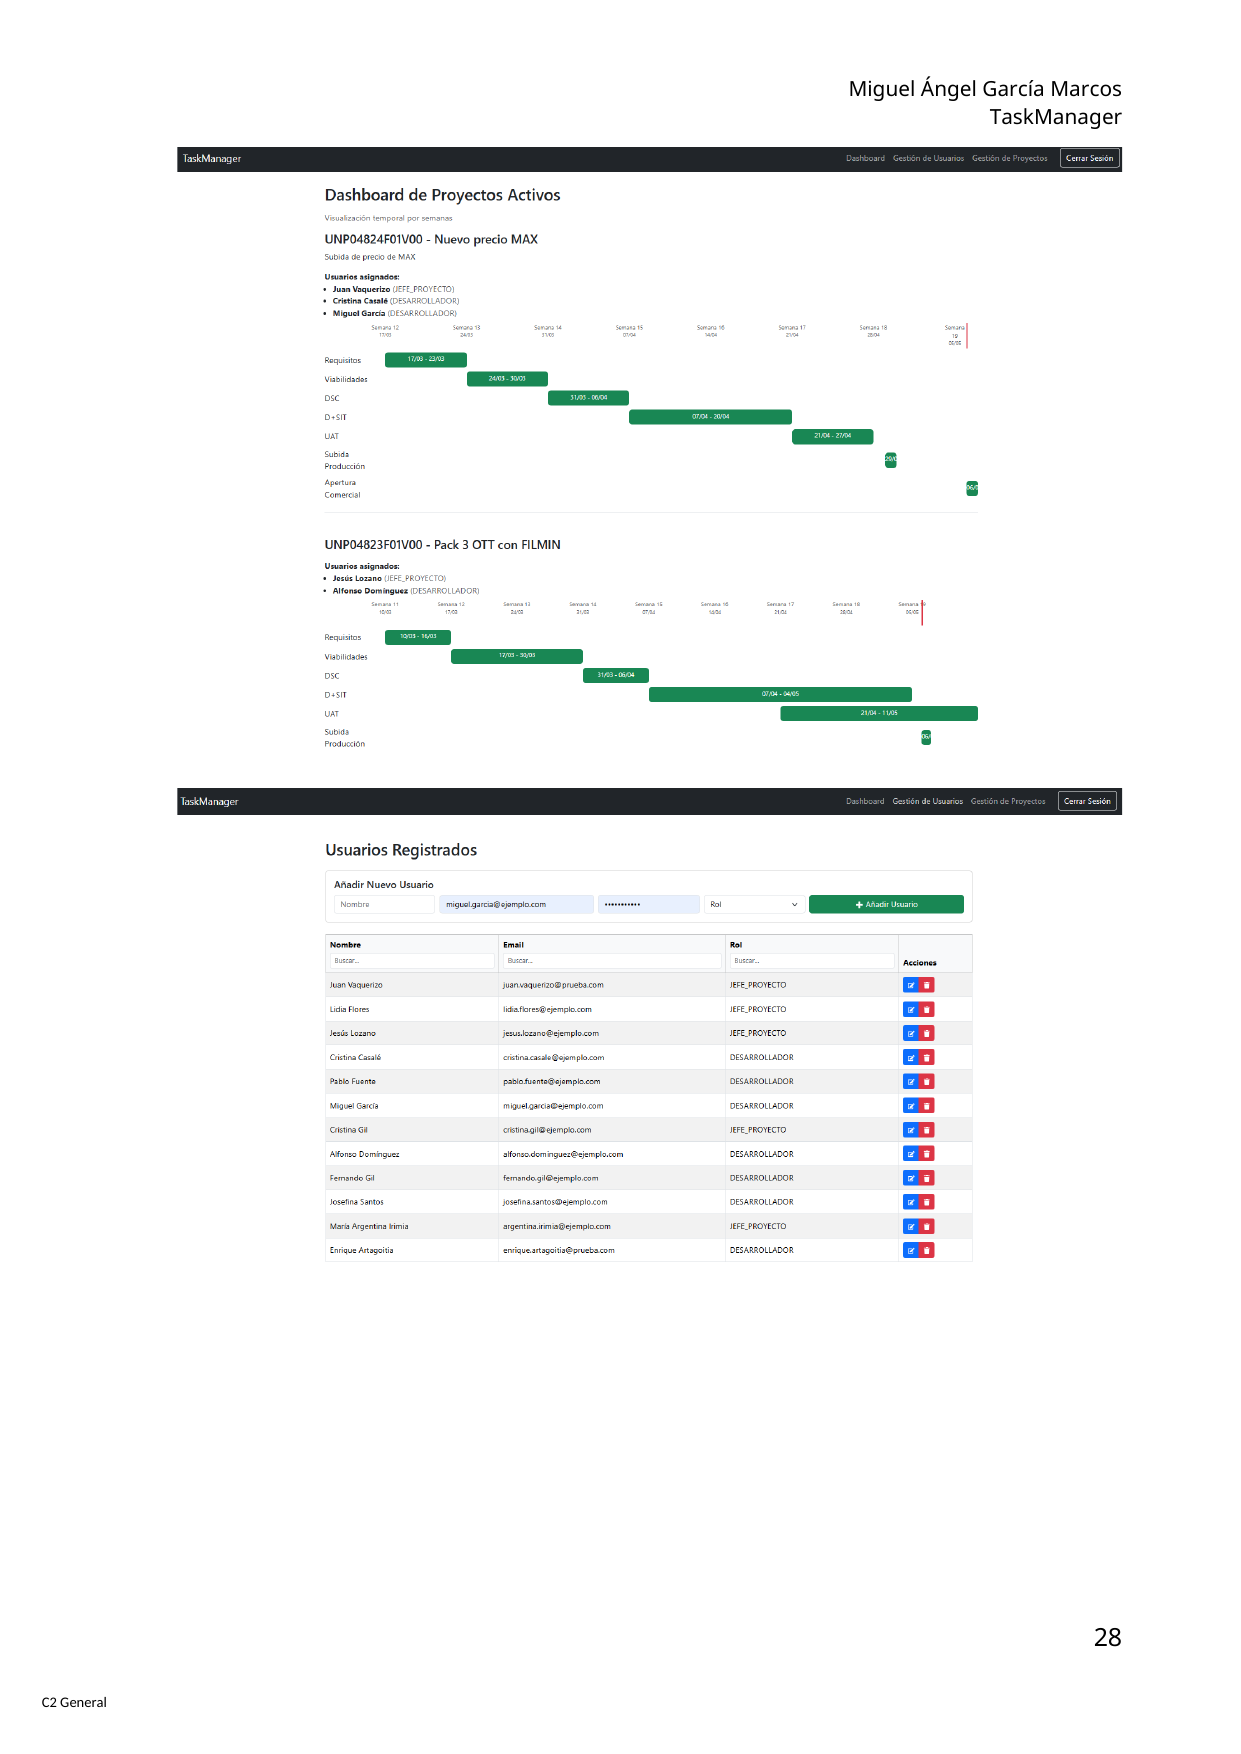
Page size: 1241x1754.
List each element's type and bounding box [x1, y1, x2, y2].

picture [177, 788, 1123, 1298]
picture [177, 147, 1123, 759]
